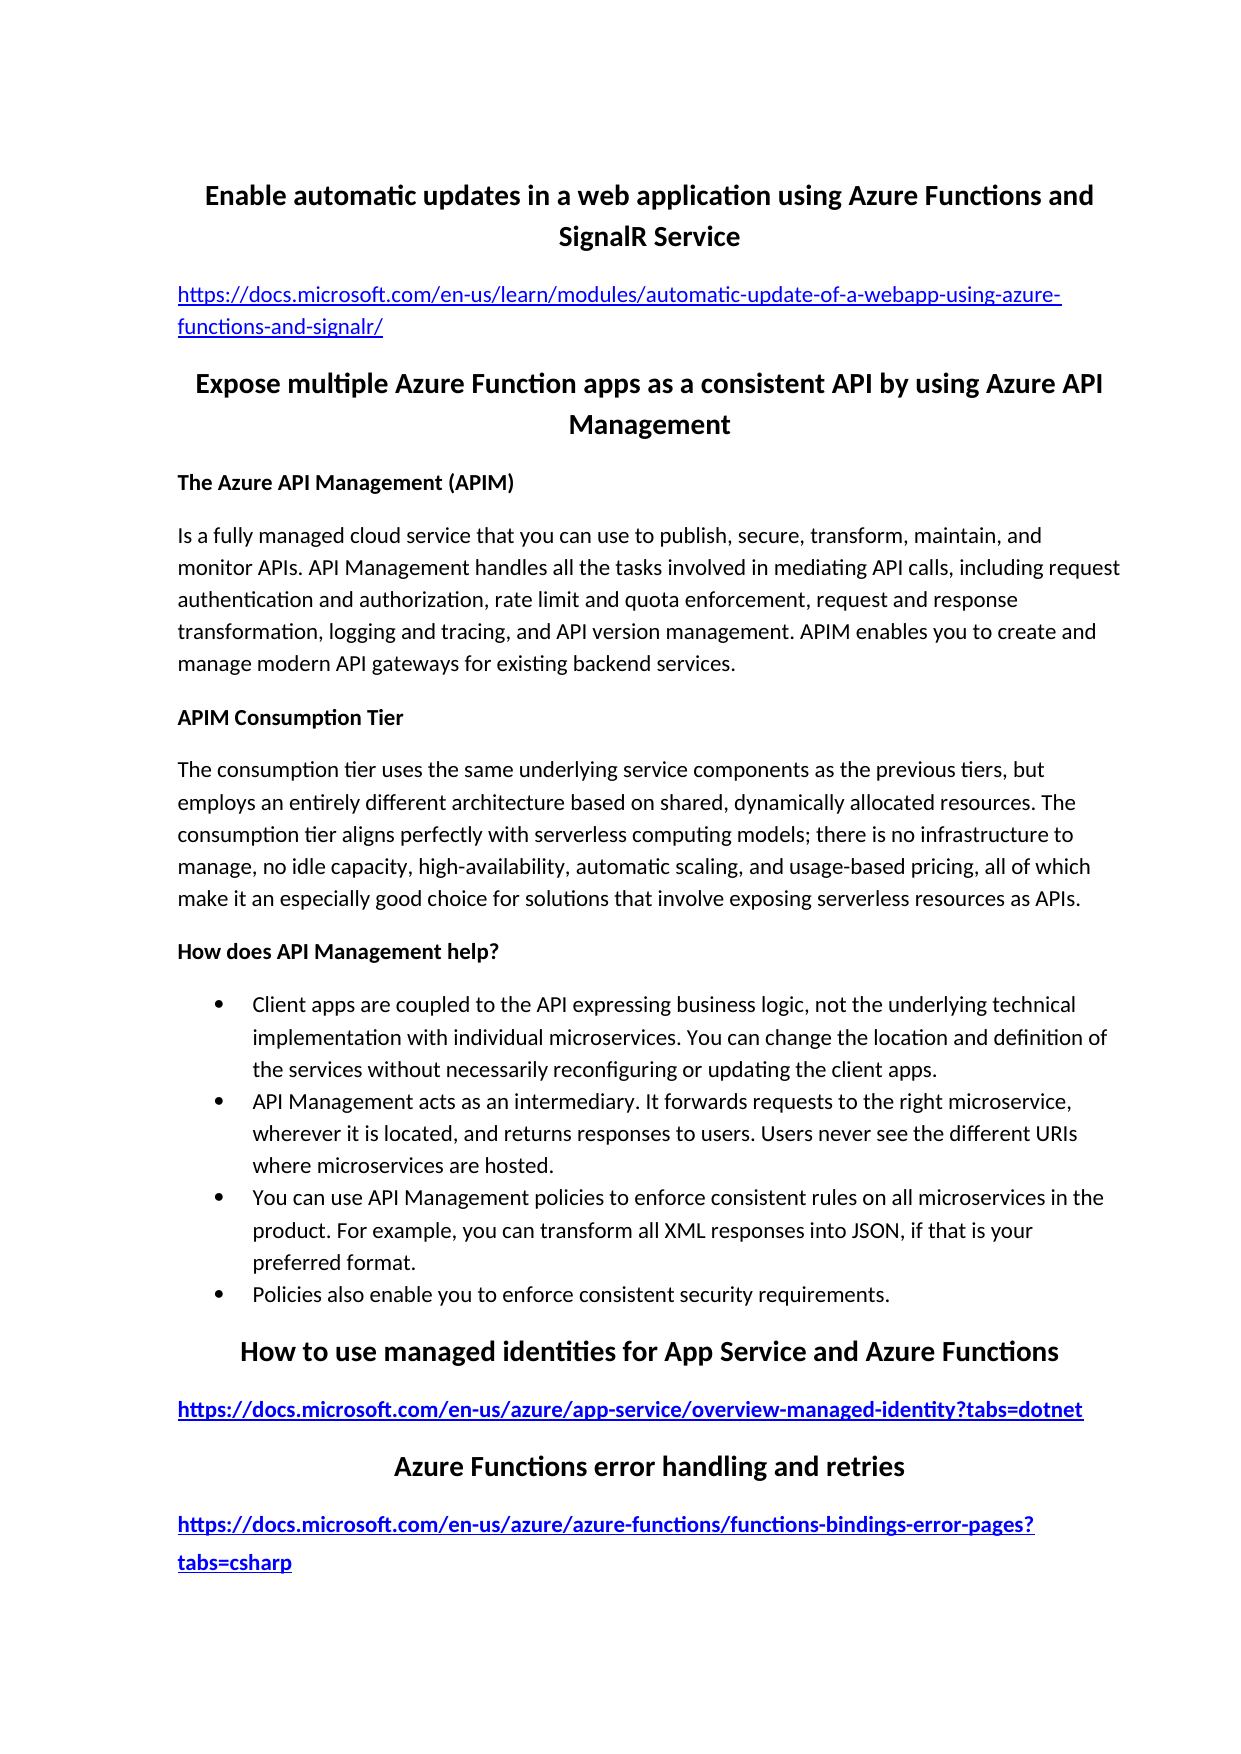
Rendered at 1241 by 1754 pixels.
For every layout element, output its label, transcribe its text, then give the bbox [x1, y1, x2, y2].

text https://docs.microsoft.com/en-us/azure/app-service/overview-managed-identity?tabs=dotnet [177, 1395, 1122, 1423]
text Expose multiple Azure Function apps as a consistent API by using Azure API Management [177, 365, 1122, 442]
text How to use managed identities for App Service and Azure Functions [177, 1333, 1122, 1369]
list Client apps are coupled to the API expressing business logic, not the underlying technical implementation with individual microservices. You can change the location and definition of the services without necessarily reconfiguring or updating the client apps. [215, 990, 1122, 1083]
list API Management acts as an intermediary. It forwards requests to the right microservice, wherever it is located, and returns responses to users. Users never see the different URIs where microservices are hosted. [215, 1087, 1122, 1179]
list You can use API Management policies to enforce consistent rules on all microservices in the product. For example, you can transform all XML responses into JSON, if that is your preferred format. [215, 1183, 1122, 1276]
text The consumption tier uses the same underlying service components as the previous tiers, but employs an entirely different architecture based on shared, dynamically allocated resources. The consumption tier aligns perfectly with serverless computing models; there is no infrastructure to manage, no idle capacity, high-availability, automatic scaling, and usage-based pricing, all of which make it an especially good choice for solutions that involve exposing serverless resources as APIs. [177, 756, 1122, 912]
text APIM Consumption Tier [177, 703, 1122, 731]
text Enable automatic updates in a web application using Azure Functions and SignalR Service [177, 177, 1122, 254]
text https://docs.microsoft.com/en-us/azure/azure-functions/functions-bindings-error-pages?tabs=csharp [177, 1510, 1122, 1577]
text https://docs.microsoft.com/en-us/learn/modules/automatic-update-of-a-webapp-using-azure-functions-and-signalr/ [177, 280, 1122, 340]
text Is a fully managed cloud service that you can use to publish, secure, transform, maintain, and monitor APIs. API Management handles all the tasks involved in mediating API calls, including request authentication and authorization, rate limit and quota enforcement, request and response transformation, logging and tracing, and API version management. APIM enables you to create and manage modern API gateways for existing backend services. [177, 521, 1122, 678]
text Azure Functions error handling and retries [177, 1448, 1122, 1483]
text The Azure API Management (APIM) [177, 468, 1122, 496]
list Policies also enable you to enforce consistent security requirements. [215, 1280, 1122, 1308]
text How does API Management help? [177, 937, 1122, 965]
